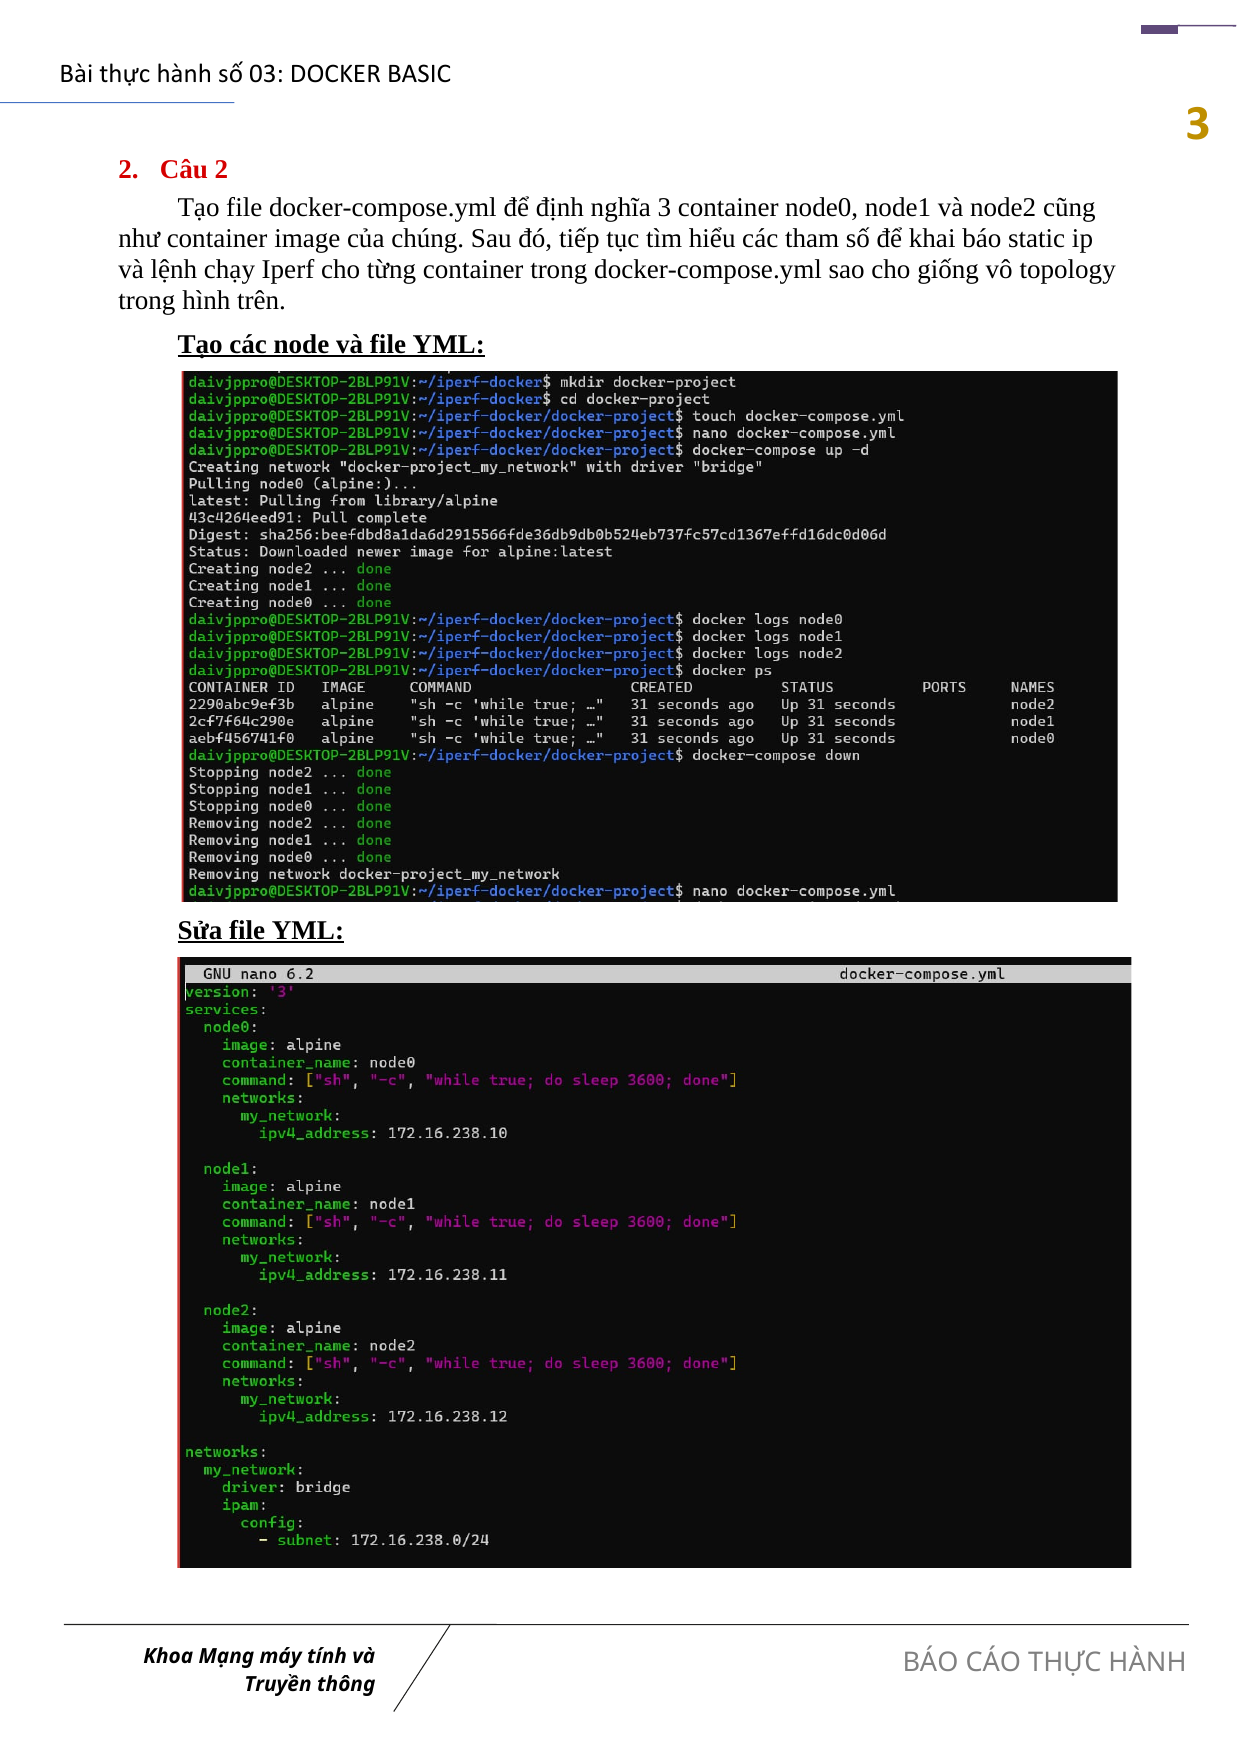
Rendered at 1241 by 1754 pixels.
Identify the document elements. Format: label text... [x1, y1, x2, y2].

subtitle Câu 2 [118, 154, 1122, 185]
picture [177, 957, 1132, 1568]
text Tạo các node và file YML: [118, 328, 1122, 359]
picture [181, 371, 1118, 902]
text Tạo file docker-compose.yml để định nghĩa 3 container node0, node1 và node2 cũng như container image của chúng. Sau đó, tiếp tục tìm hiểu các tham số để khai báo static ip và lệnh chạy Iperf cho từng container trong docker-compose.yml sao cho giống vô topology trong hình trên. [118, 191, 1122, 316]
text Sửa file YML: [118, 914, 1122, 945]
